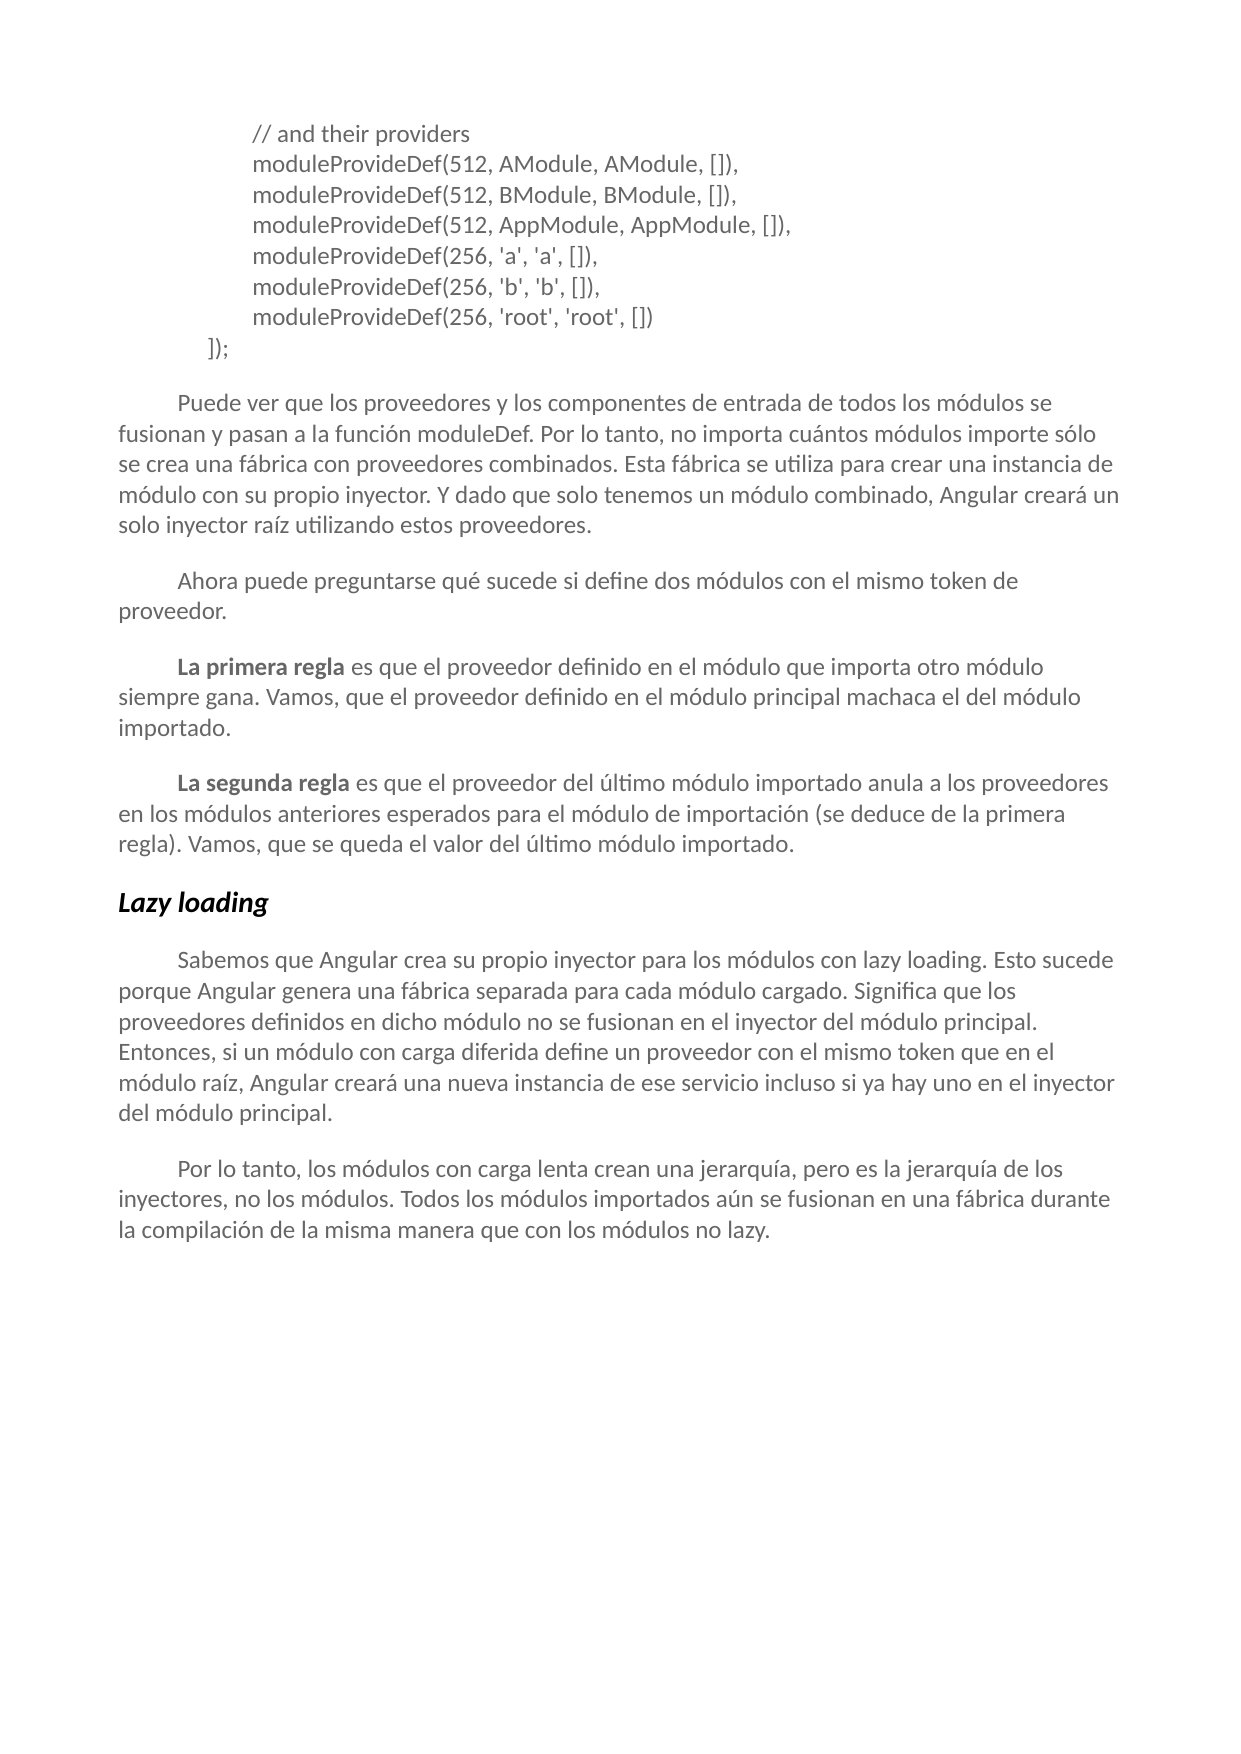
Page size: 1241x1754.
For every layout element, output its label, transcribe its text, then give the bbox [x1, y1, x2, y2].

text Sabemos que Angular crea su propio inyector para los módulos con lazy loading. Esto sucede porque Angular genera una fábrica separada para cada módulo cargado. Significa que los proveedores definidos en dicho módulo no se fusionan en el inyector del módulo principal. Entonces, si un módulo con carga diferida define un proveedor con el mismo token que en el módulo raíz, Angular creará una nueva instancia de ese servicio incluso si ya hay uno en el inyector del módulo principal. [118, 945, 1123, 1128]
text Ahora puede preguntarse qué sucede si define dos módulos con el mismo token de proveedor. [118, 565, 1123, 626]
text moduleProvideDef(256, 'a', 'a', []), [177, 240, 1123, 271]
text La primera regla es que el proveedor definido en el módulo que importa otro módulo siempre gana. Vamos, que el proveedor definido en el módulo principal machaca el del módulo importado. [118, 651, 1123, 742]
text La segunda regla es que el proveedor del último módulo importado anula a los proveedores en los módulos anteriores esperados para el módulo de importación (se deduce de la primera regla). Vamos, que se queda el valor del último módulo importado. [118, 767, 1123, 859]
text Por lo tanto, los módulos con carga lenta crean una jerarquía, pero es la jerarquía de los inyectores, no los módulos. Todos los módulos importados aún se fusionan en una fábrica durante la compilación de la misma manera que con los módulos no lazy. [118, 1153, 1123, 1244]
text moduleProvideDef(512, AModule, AModule, []), [177, 149, 1123, 179]
text Puede ver que los proveedores y los componentes de entrada de todos los módulos se fusionan y pasan a la función moduleDef. Por lo tanto, no importa cuántos módulos importe sólo se crea una fábrica con proveedores combinados. Esta fábrica se utiliza para crear una instancia de módulo con su propio inyector. Y dado que solo tenemos un módulo combinado, Angular creará un solo inyector raíz utilizando estos proveedores. [118, 387, 1123, 540]
text moduleProvideDef(512, BModule, BModule, []), [177, 179, 1123, 210]
subtitle Lazy loading [118, 884, 1123, 920]
text moduleProvideDef(512, AppModule, AppModule, []), [177, 210, 1123, 240]
text moduleProvideDef(256, 'root', 'root', []) [177, 301, 1123, 332]
text ]); [177, 332, 1123, 362]
text moduleProvideDef(256, 'b', 'b', []), [177, 271, 1123, 301]
text // and their providers [177, 118, 1123, 149]
